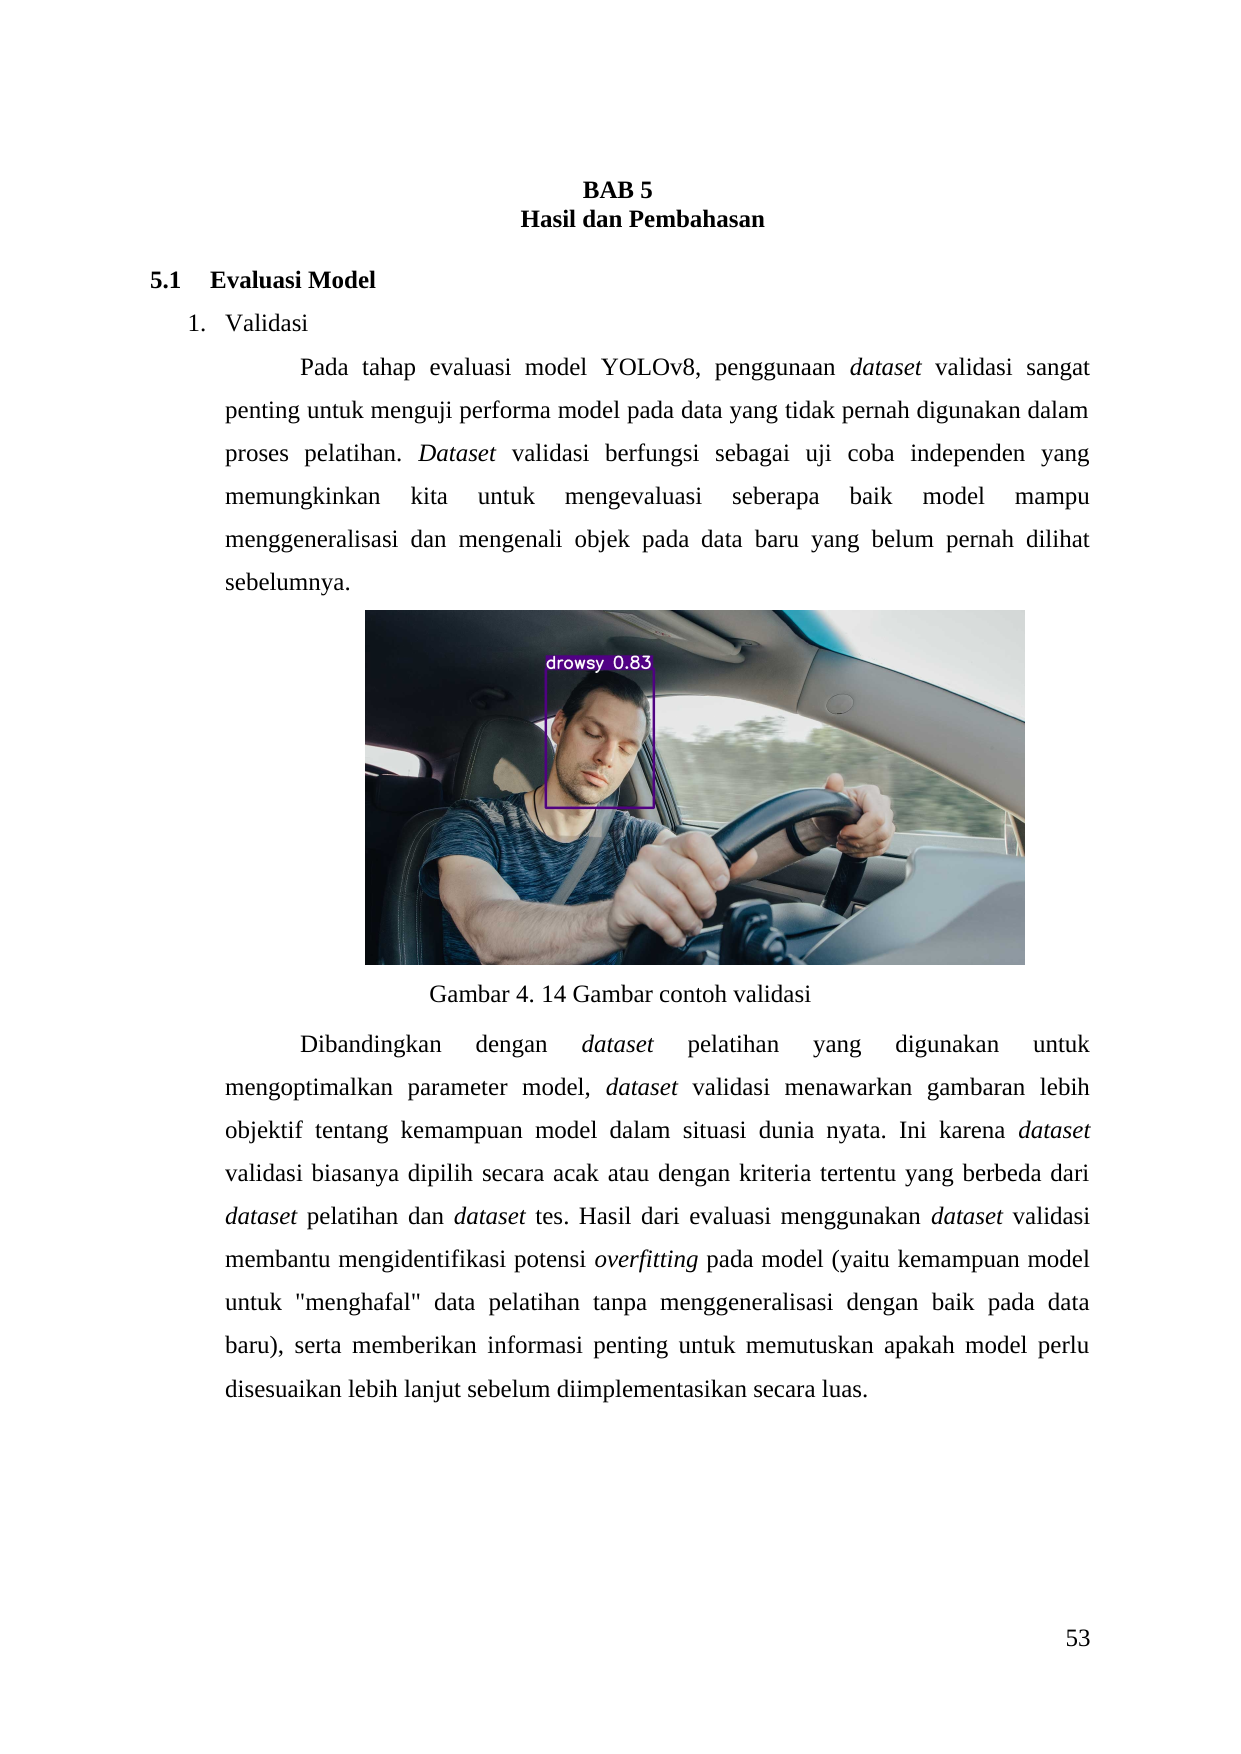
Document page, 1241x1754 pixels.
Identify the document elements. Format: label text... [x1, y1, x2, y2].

text Gambar 4. 14 Gambar contoh validasi [150, 979, 1090, 1008]
list Dibandingkan dengan dataset pelatihan yang digunakan untuk mengoptimalkan parameter model, dataset validasi menawarkan gambaran lebih objektif tentang kemampuan model dalam situasi dunia nyata. Ini karena dataset validasi biasanya dipilih secara acak atau dengan kriteria tertentu yang berbeda dari dataset pelatihan dan dataset tes. Hasil dari evaluasi menggunakan dataset validasi membantu mengidentifikasi potensi overfitting pada model (yaitu kemampuan model untuk "menghafal" data pelatihan tanpa menggeneralisasi dengan baik pada data baru), serta memberikan informasi penting untuk memutuskan apakah model perlu disesuaikan lebih lanjut sebelum diimplementasikan secara luas. [225, 1029, 1090, 1402]
list Pada tahap evaluasi model YOLOv8, penggunaan dataset validasi sangat penting untuk menguji performa model pada data yang tidak pernah digunakan dalam proses pelatihan. Dataset validasi berfungsi sebagai uji coba independen yang memungkinkan kita untuk mengevaluasi seberapa baik model mampu menggeneralisasi dan mengenali objek pada data baru yang belum pernah dilihat sebelumnya. [225, 352, 1090, 596]
subtitle Evaluasi Model [150, 265, 1090, 294]
picture [365, 610, 1025, 965]
list Validasi [187, 308, 1090, 337]
subtitle Hasil dan Pembahasan [150, 175, 1090, 232]
